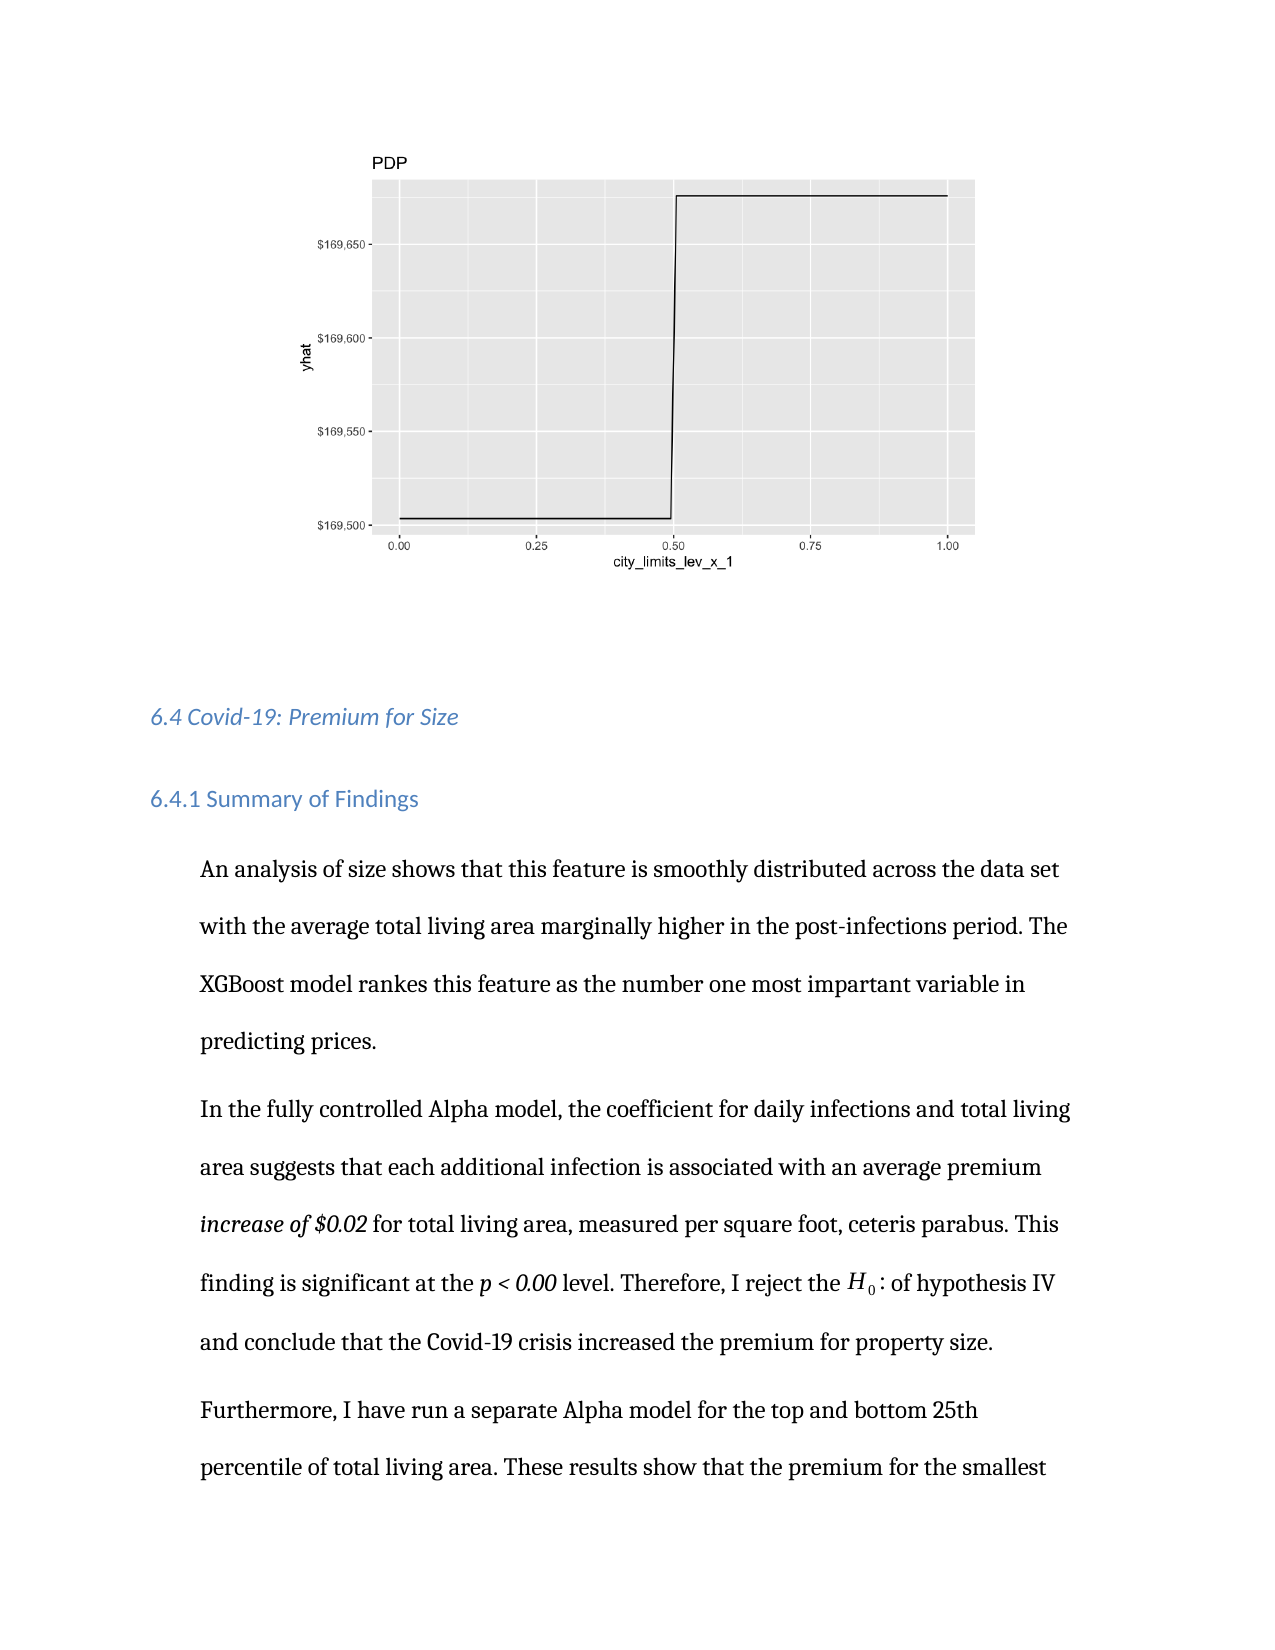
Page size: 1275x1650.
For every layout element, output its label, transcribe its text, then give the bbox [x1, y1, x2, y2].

subtitle 6.4 Covid-19: Premium for Size [150, 701, 1125, 732]
picture [293, 150, 982, 576]
text In the fully controlled Alpha model, the coefficient for daily infections and total living area suggests that each additional infection is associated with an average premium increase of $0.02 for total living area, measured per square foot, ceteris parabus. This finding is significant at the p < 0.00 level. Therefore, I reject the of hypothesis IV and conclude that the Covid-19 crisis increased the premium for property size. [200, 1095, 1075, 1357]
subtitle 6.4.1 Summary of Findings [150, 783, 1125, 814]
text An analysis of size shows that this feature is smoothly distributed across the data set with the average total living area marginally higher in the post-infections period. The XGBoost model rankes this feature as the number one most impartant variable in predicting prices. [200, 855, 1075, 1056]
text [200, 1396, 1075, 1482]
